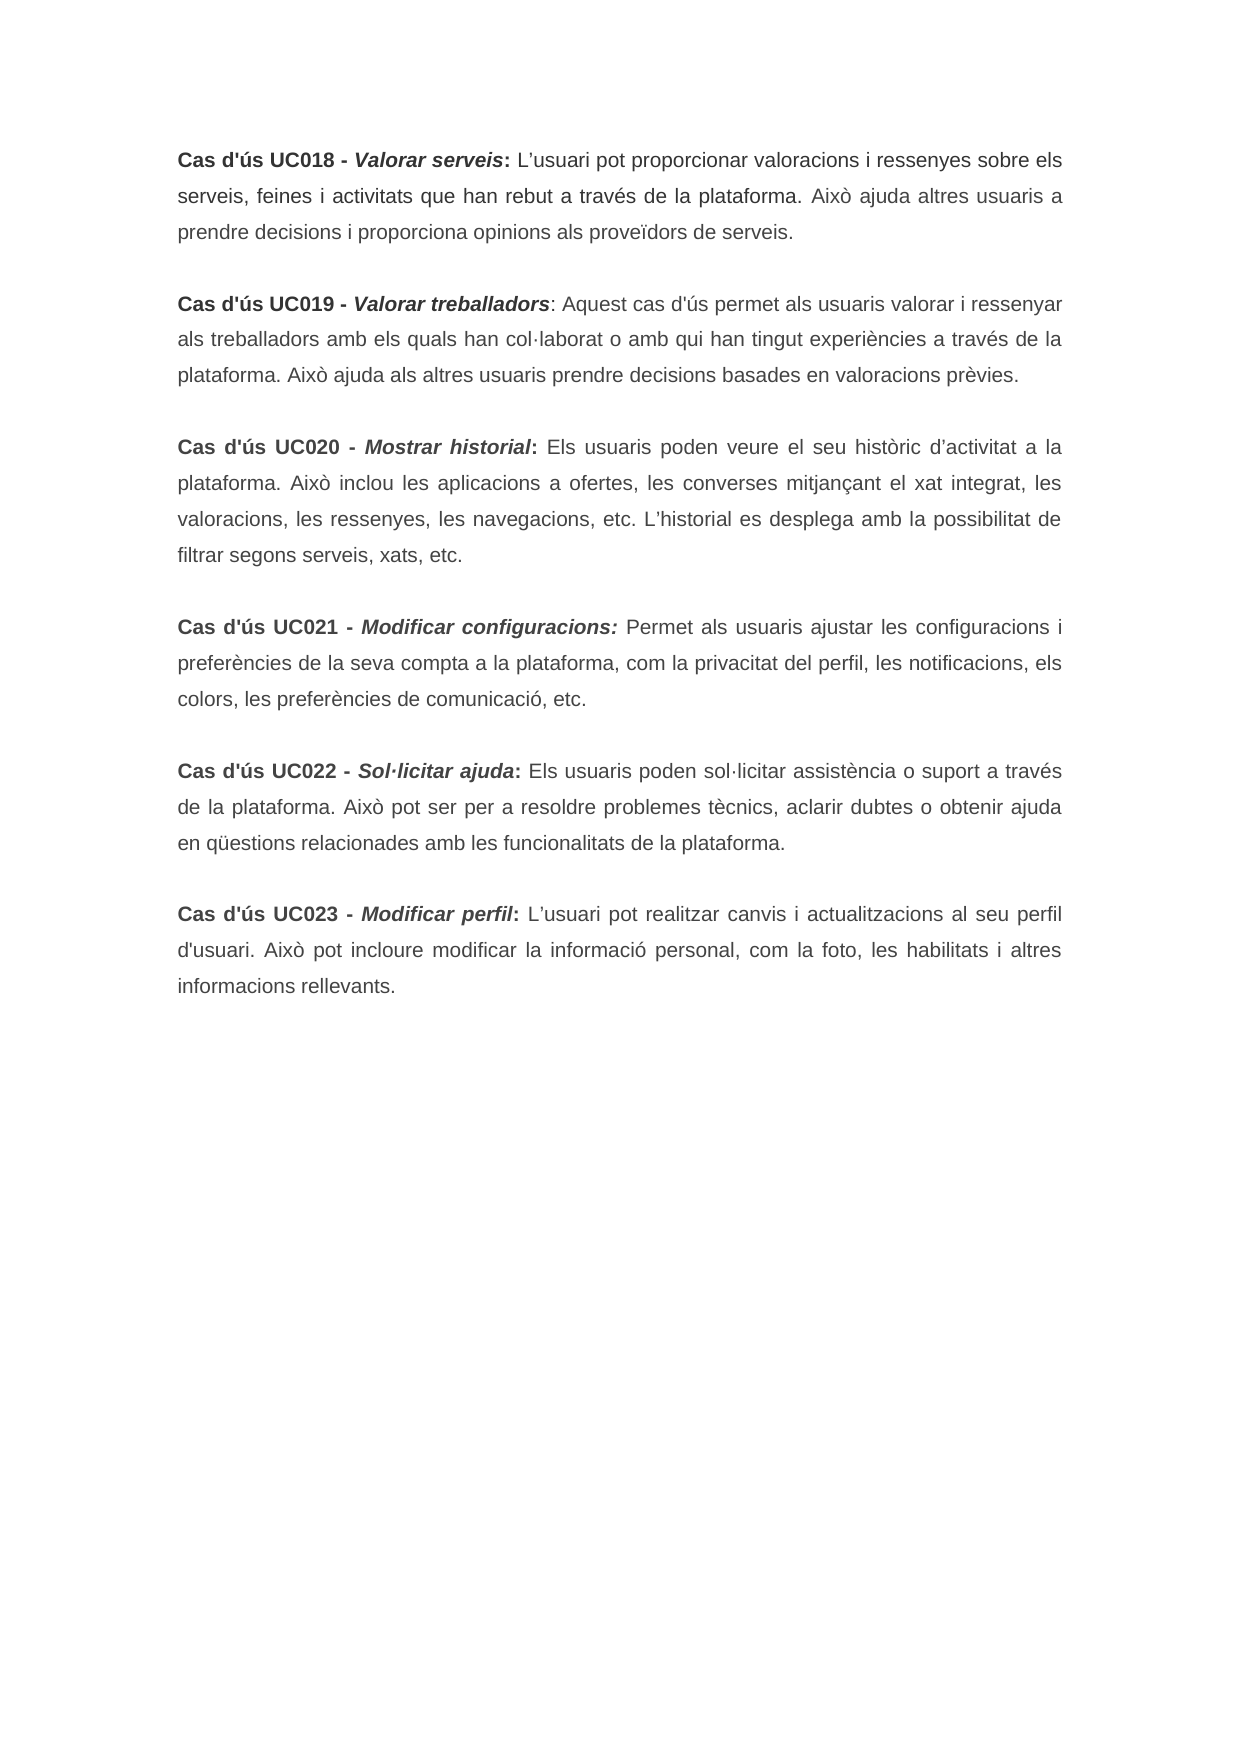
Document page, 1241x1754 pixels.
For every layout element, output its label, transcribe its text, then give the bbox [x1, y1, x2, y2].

text Cas d'ús UC021 - Modificar configuracions: Permet als usuaris ajustar les configuracions i preferències de la seva compta a la plataforma, com la privacitat del perfil, les notificacions, els colors, les preferències de comunicació, etc. [177, 615, 1063, 711]
text Cas d'ús UC018 - Valorar serveis: L’usuari pot proporcionar valoracions i ressenyes sobre els serveis, feines i activitats que han rebut a través de la plataforma. Això ajuda altres usuaris a prendre decisions i proporciona opinions als proveïdors de serveis. [177, 148, 1063, 243]
text Cas d'ús UC020 - Mostrar historial: Els usuaris poden veure el seu històric d’activitat a la plataforma. Això inclou les aplicacions a ofertes, les converses mitjançant el xat integrat, les valoracions, les ressenyes, les navegacions, etc. L’historial es desplega amb la possibilitat de filtrar segons serveis, xats, etc. [177, 435, 1063, 567]
text Cas d'ús UC023 - Modificar perfil: L’usuari pot realitzar canvis i actualitzacions al seu perfil d'usuari. Això pot incloure modificar la informació personal, com la foto, les habilitats i altres informacions rellevants. [177, 902, 1063, 998]
text Cas d'ús UC022 - Sol·licitar ajuda: Els usuaris poden sol·licitar assistència o suport a través de la plataforma. Això pot ser per a resoldre problemes tècnics, aclarir dubtes o obtenir ajuda en qüestions relacionades amb les funcionalitats de la plataforma. [177, 758, 1063, 854]
text Cas d'ús UC019 - Valorar treballadors: Aquest cas d'ús permet als usuaris valorar i ressenyar als treballadors amb els quals han col·laborat o amb qui han tingut experiències a través de la plataforma. Això ajuda als altres usuaris prendre decisions basades en valoracions prèvies. [177, 291, 1063, 387]
